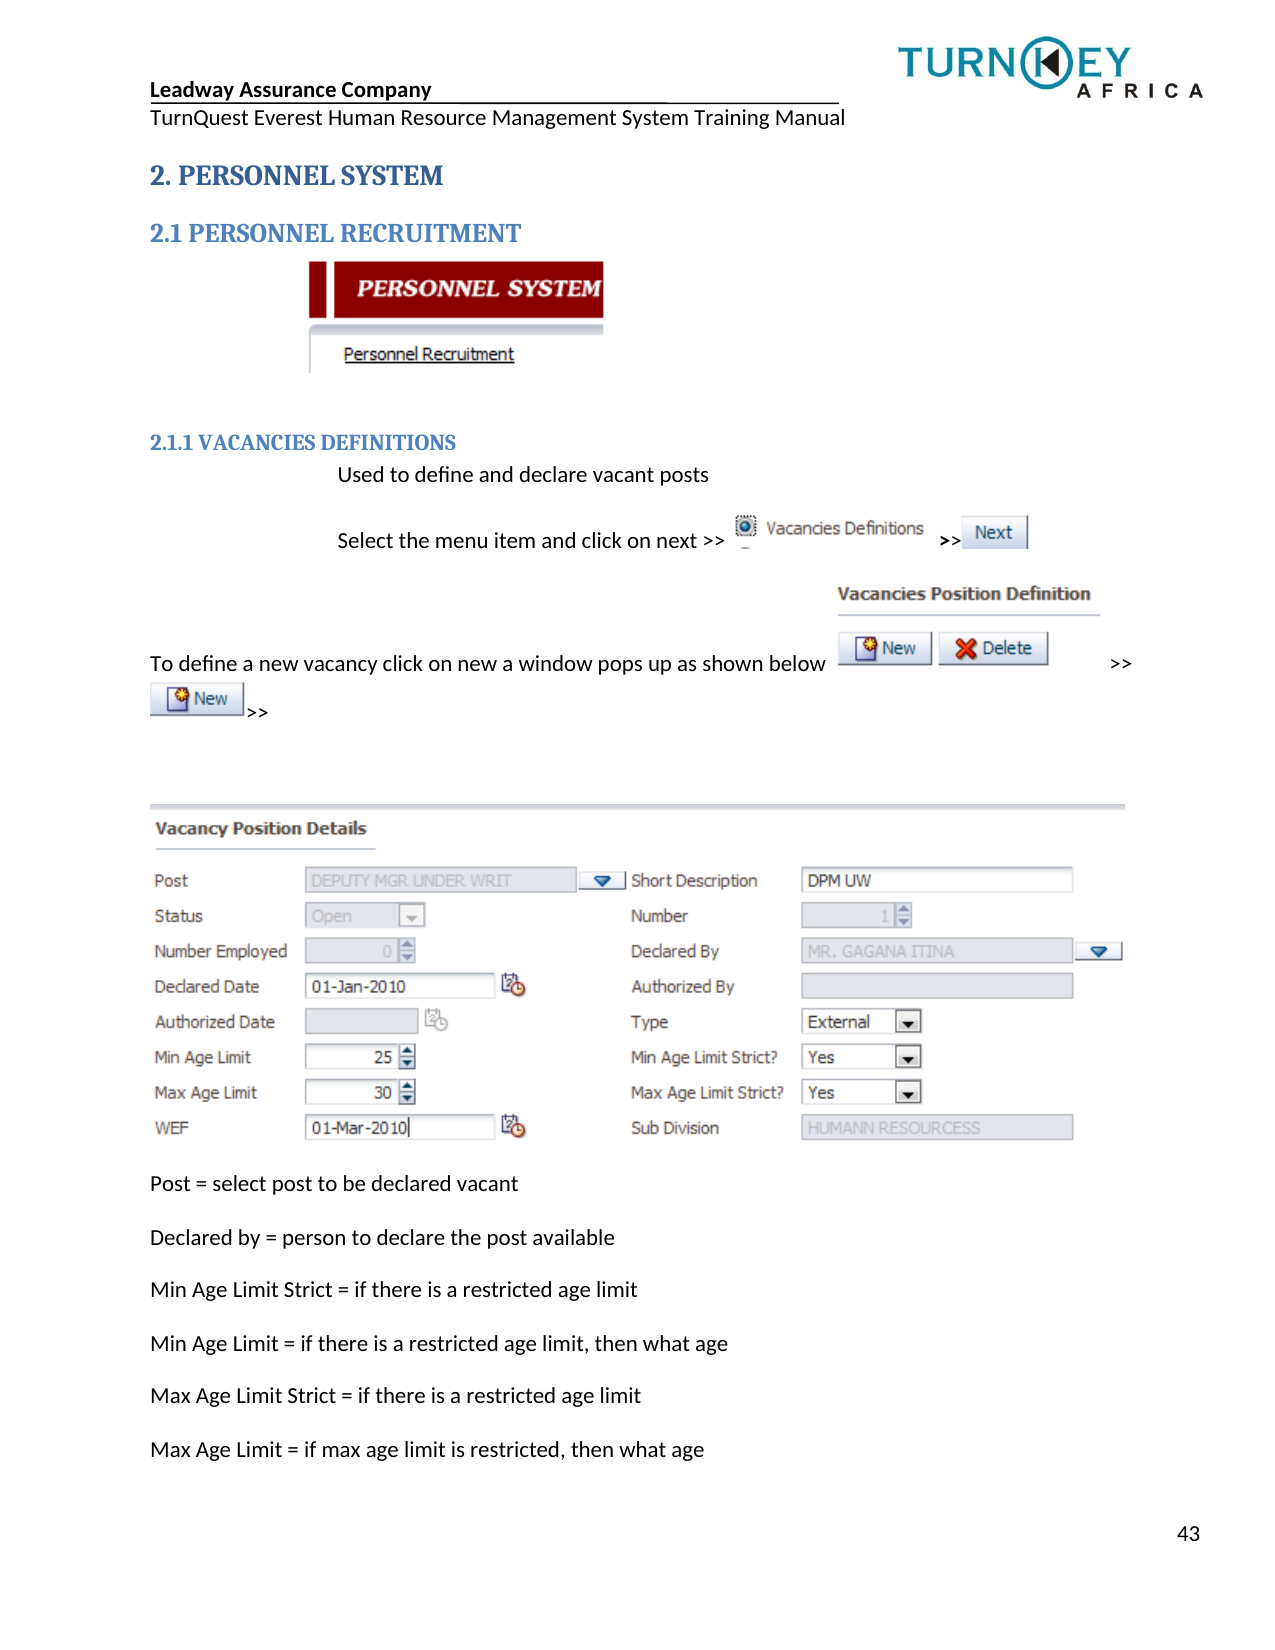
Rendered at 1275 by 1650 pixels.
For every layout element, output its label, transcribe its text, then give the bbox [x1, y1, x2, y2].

picture [832, 578, 1109, 672]
subtitle 2.1 PERSONNEL RECRUITMENT [150, 218, 1200, 249]
text Declared by = person to declare the post available [150, 1223, 1200, 1251]
list Used to define and declare vacant posts [337, 460, 1200, 488]
picture [725, 492, 939, 549]
picture [150, 681, 246, 721]
subtitle 2.1.1 VACANCIES DEFINITIONS [150, 430, 1200, 456]
text Min Age Limit Strict = if there is a restricted age limit [150, 1276, 1200, 1304]
subtitle 2. PERSONNEL SYSTEM [150, 159, 1200, 193]
picture [961, 511, 1030, 549]
text Min Age Limit = if there is a restricted age limit, then what age [150, 1329, 1200, 1357]
text Max Age Limit Strict = if there is a restricted age limit [150, 1382, 1200, 1410]
picture [150, 804, 1125, 1145]
text Post = select post to be declared vacant [150, 1169, 1200, 1198]
text Max Age Limit = if max age limit is restricted, then what age [150, 1435, 1200, 1463]
picture [898, 36, 1203, 98]
picture [300, 254, 604, 373]
text To define a new vacancy click on new a window pops up as shown below >>>> [150, 579, 1200, 726]
